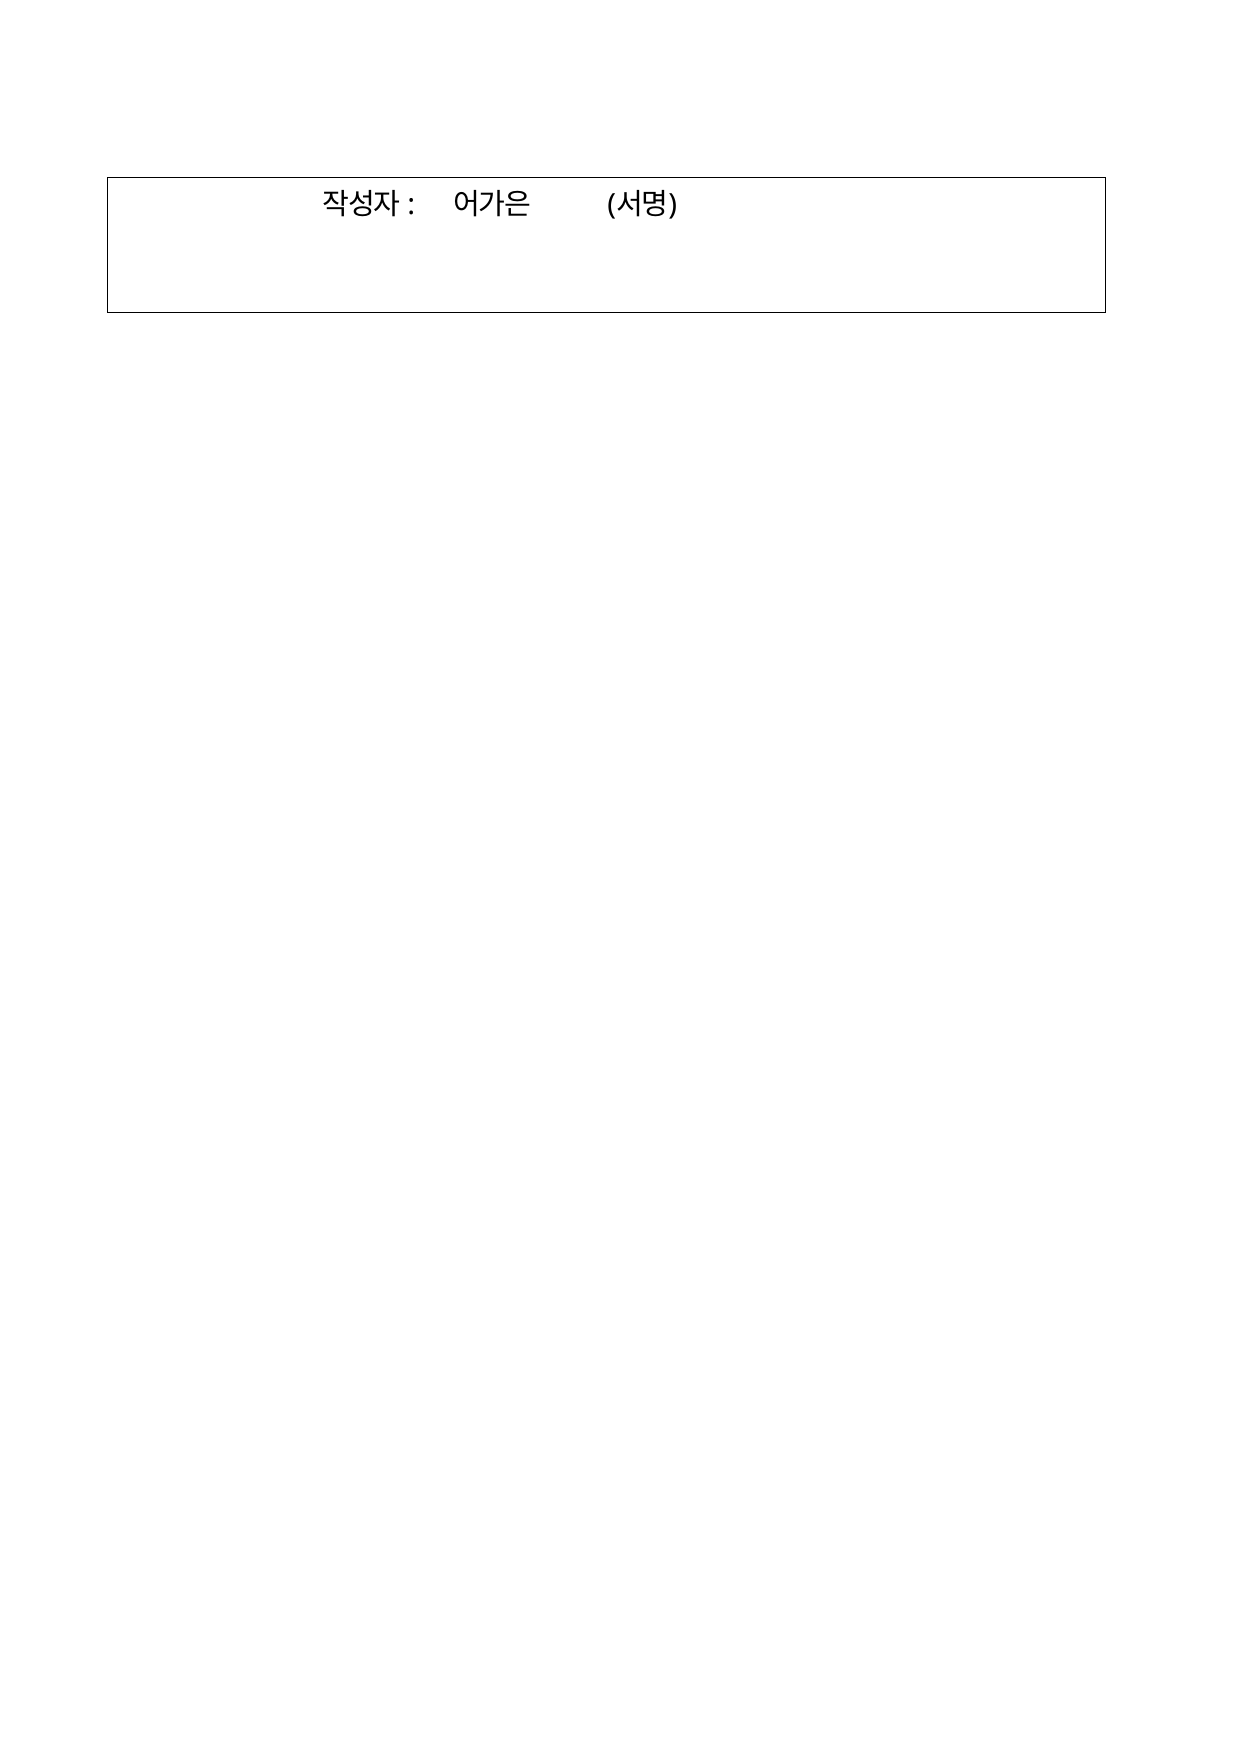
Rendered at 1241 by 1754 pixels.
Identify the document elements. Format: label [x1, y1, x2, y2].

table_header [108, 178, 1105, 311]
